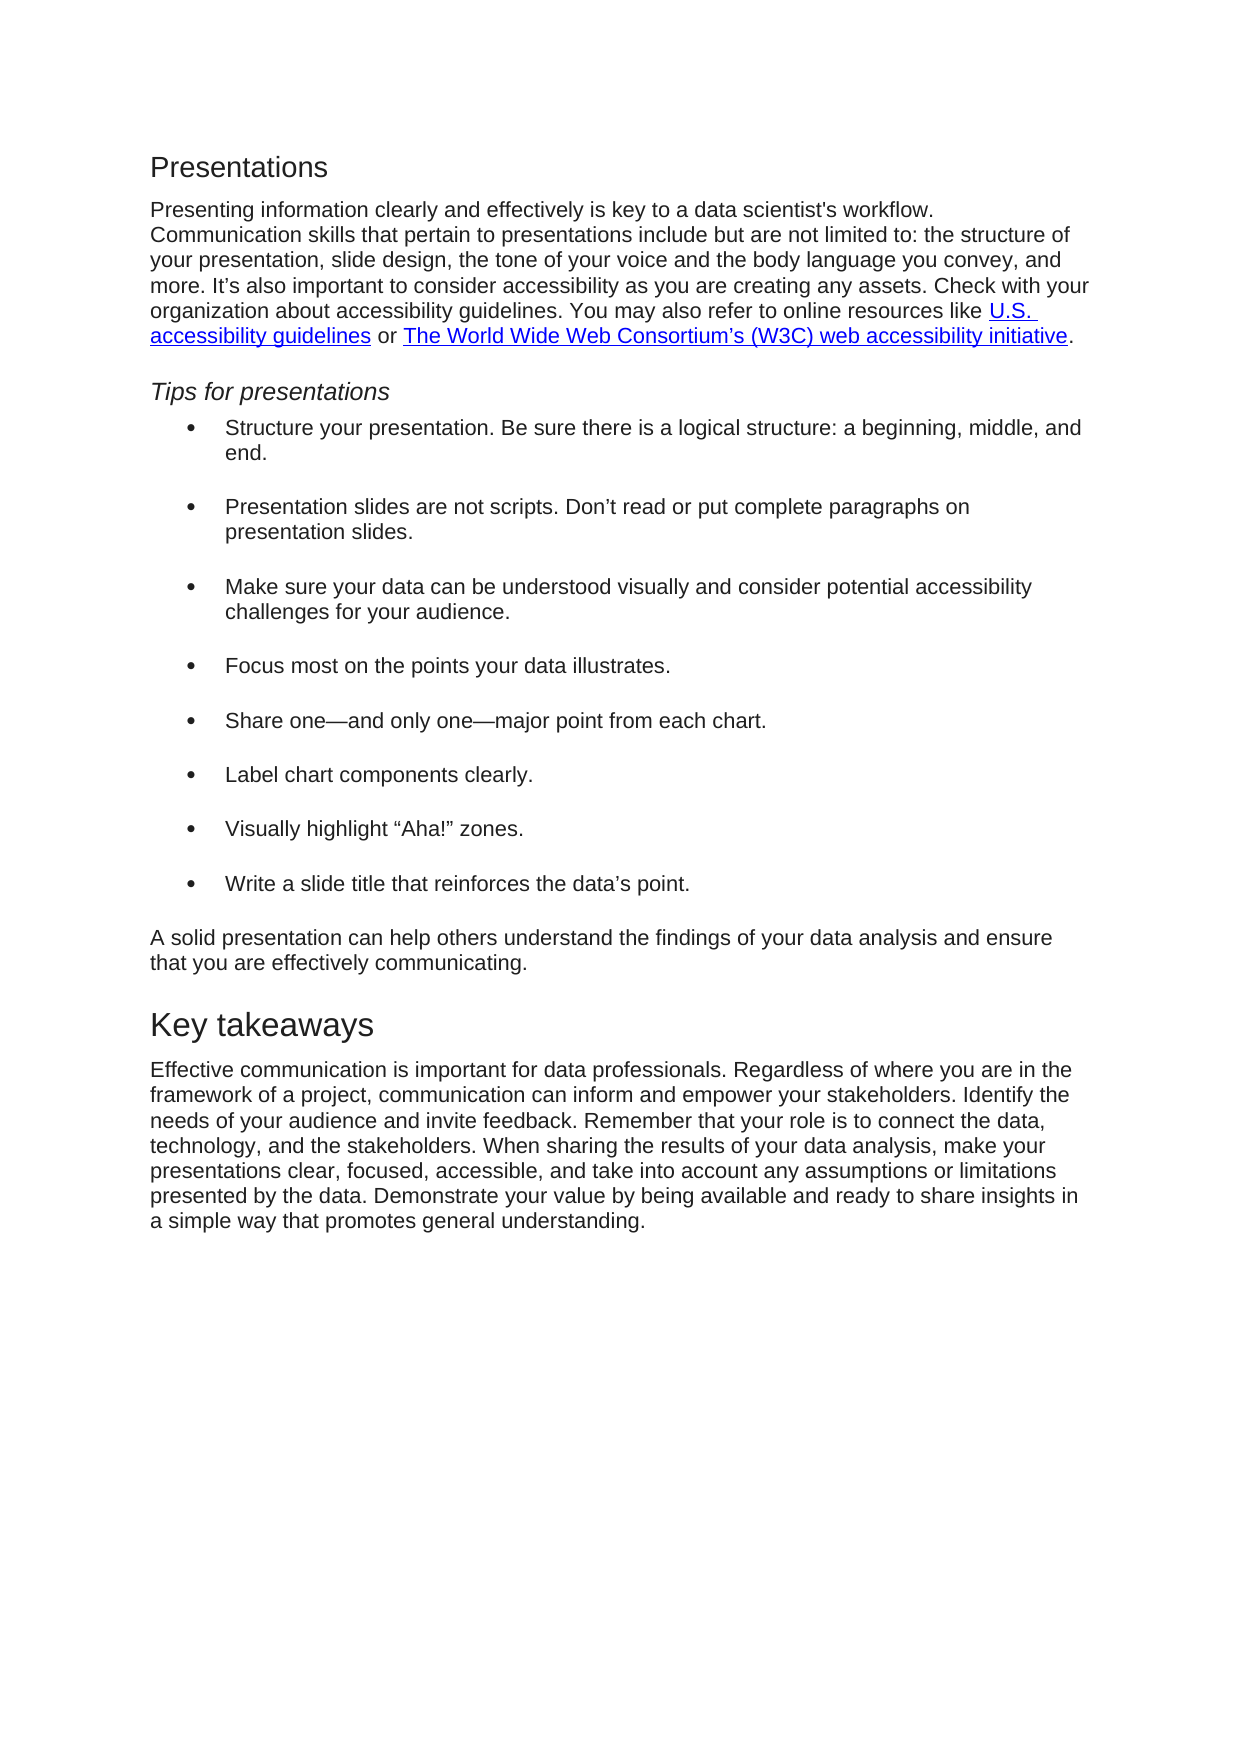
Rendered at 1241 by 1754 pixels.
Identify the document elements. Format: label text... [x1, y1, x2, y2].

subtitle Tips for presentations [150, 377, 1090, 406]
list Make sure your data can be understood visually and consider potential accessibility challenges for your audience. [187, 574, 1090, 624]
text A solid presentation can help others understand the findings of your data analysis and ensure that you are effectively communicating. [150, 925, 1090, 976]
list Visually highlight “Aha!” zones. [187, 816, 1090, 842]
list Presentation slides are not scripts. Don’t read or put complete paragraphs on presentation slides. [187, 494, 1090, 544]
subtitle Key takeaways [150, 1005, 1090, 1043]
list Focus most on the points your data illustrates. [187, 653, 1090, 678]
list Write a slide title that reinforces the data’s point. [187, 871, 1090, 896]
list Structure your presentation. Be sure there is a logical structure: a beginning, middle, and end. [187, 414, 1090, 465]
text Presenting information clearly and effectively is key to a data scientist's workflow. Communication skills that pertain to presentations include but are not limited to: the structure of your presentation, slide design, the tone of your voice and the body language you convey, and more. It’s also important to consider accessibility as you are creating any assets. Check with your organization about accessibility guidelines. You may also refer to online resources like U.S. accessibility guidelines or The World Wide Web Consortium’s (W3C) web accessibility initiative. [150, 197, 1090, 348]
subtitle Presentations [150, 150, 1090, 183]
list Label chart components clearly. [187, 762, 1090, 787]
list Share one—and only one—major point from each chart. [187, 708, 1090, 733]
text Effective communication is important for data professionals. Regardless of where you are in the framework of a project, communication can inform and empower your stakeholders. Identify the needs of your audience and invite feedback. Remember that your role is to connect the data, technology, and the stakeholders. When sharing the results of your data analysis, make your presentations clear, focused, accessible, and take into account any assumptions or limitations presented by the data. Demonstrate your value by being available and ready to share insights in a simple way that promotes general understanding. [150, 1057, 1090, 1234]
